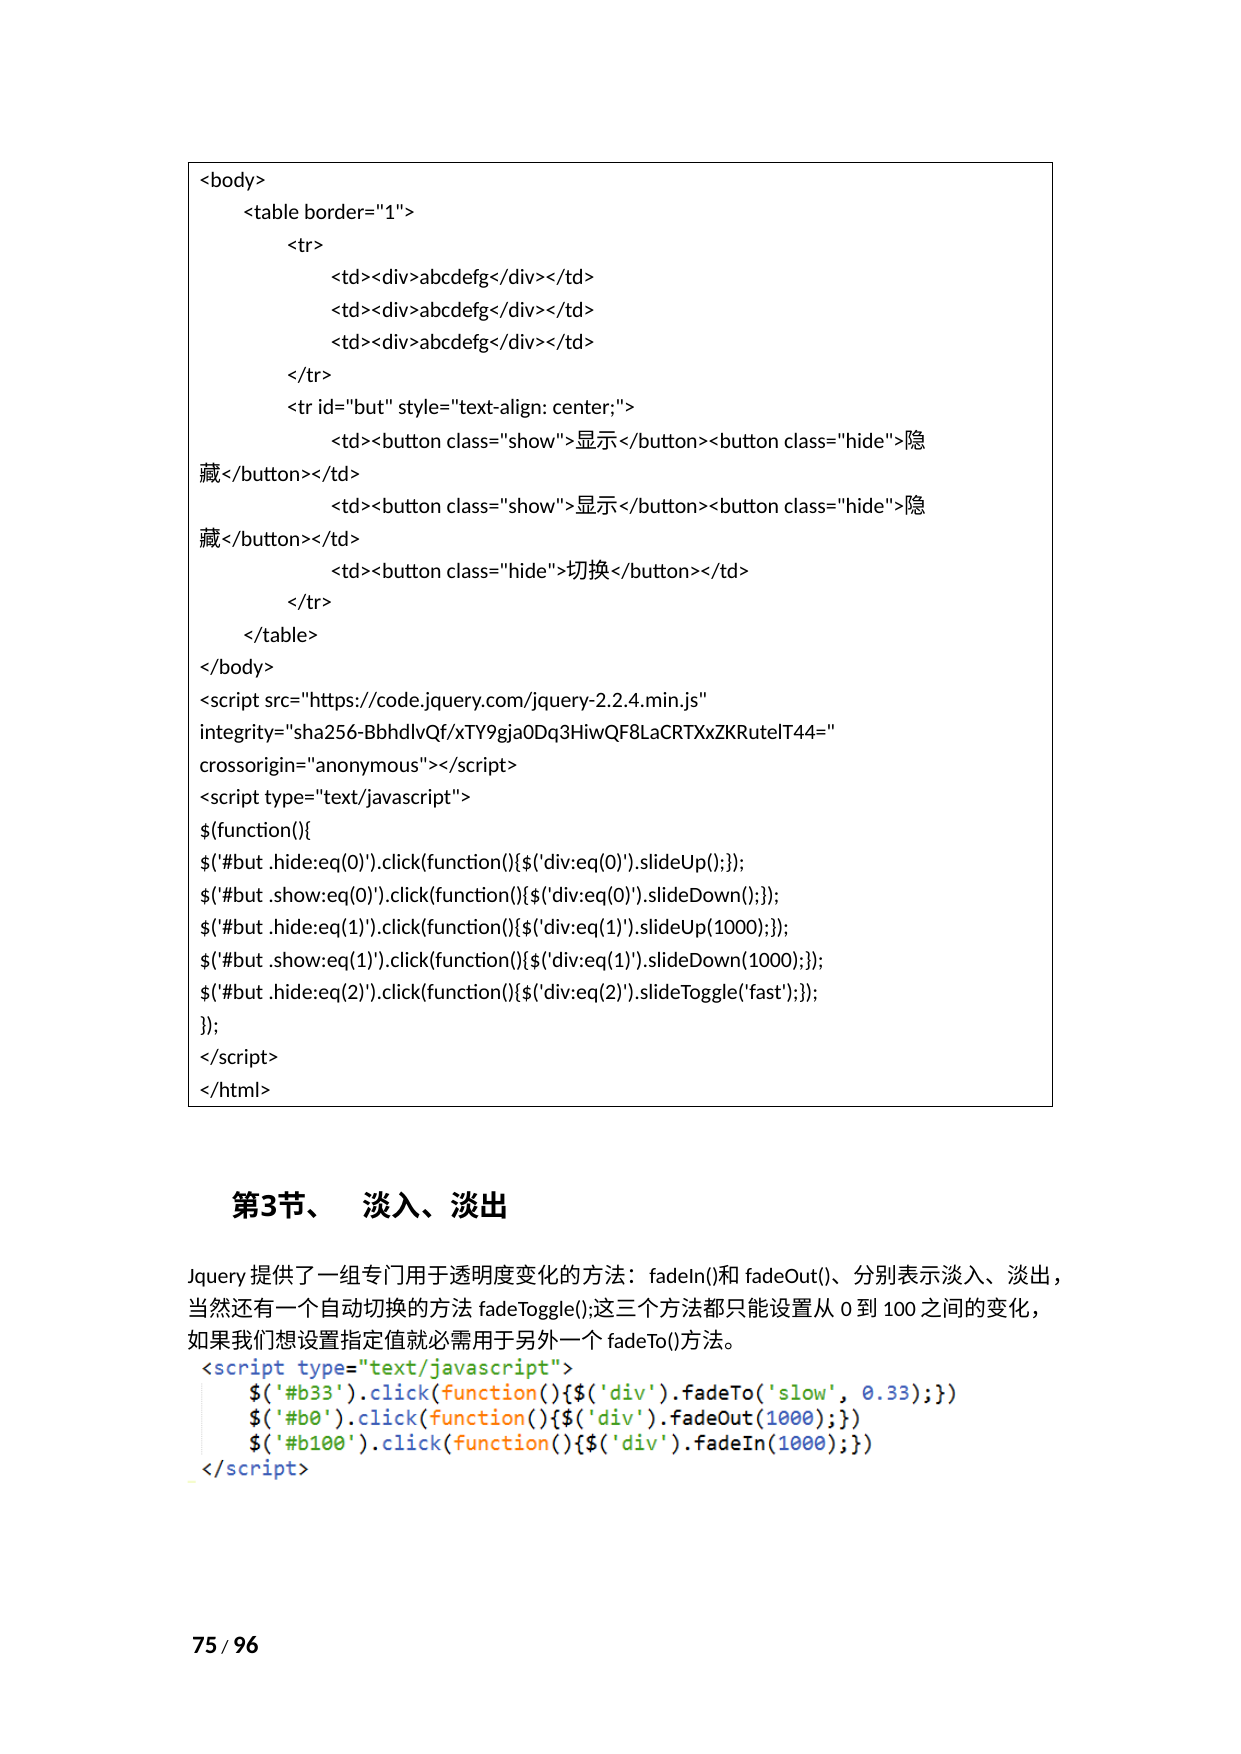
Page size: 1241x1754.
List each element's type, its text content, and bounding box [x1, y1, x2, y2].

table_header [189, 163, 1052, 1106]
subtitle 淡入、淡出 [231, 1172, 1053, 1237]
text Jquery提供了一组专门用于透明度变化的方法：fadeIn()和fadeOut()、分别表示淡入、淡出，当然还有一个自动切换的方法fadeToggle();这三个方法都只能设置从0到100之间的变化，如果我们想设置指定值就必需用于另外一个fadeTo()方法。 [187, 1258, 1053, 1355]
picture [187, 1355, 1053, 1483]
